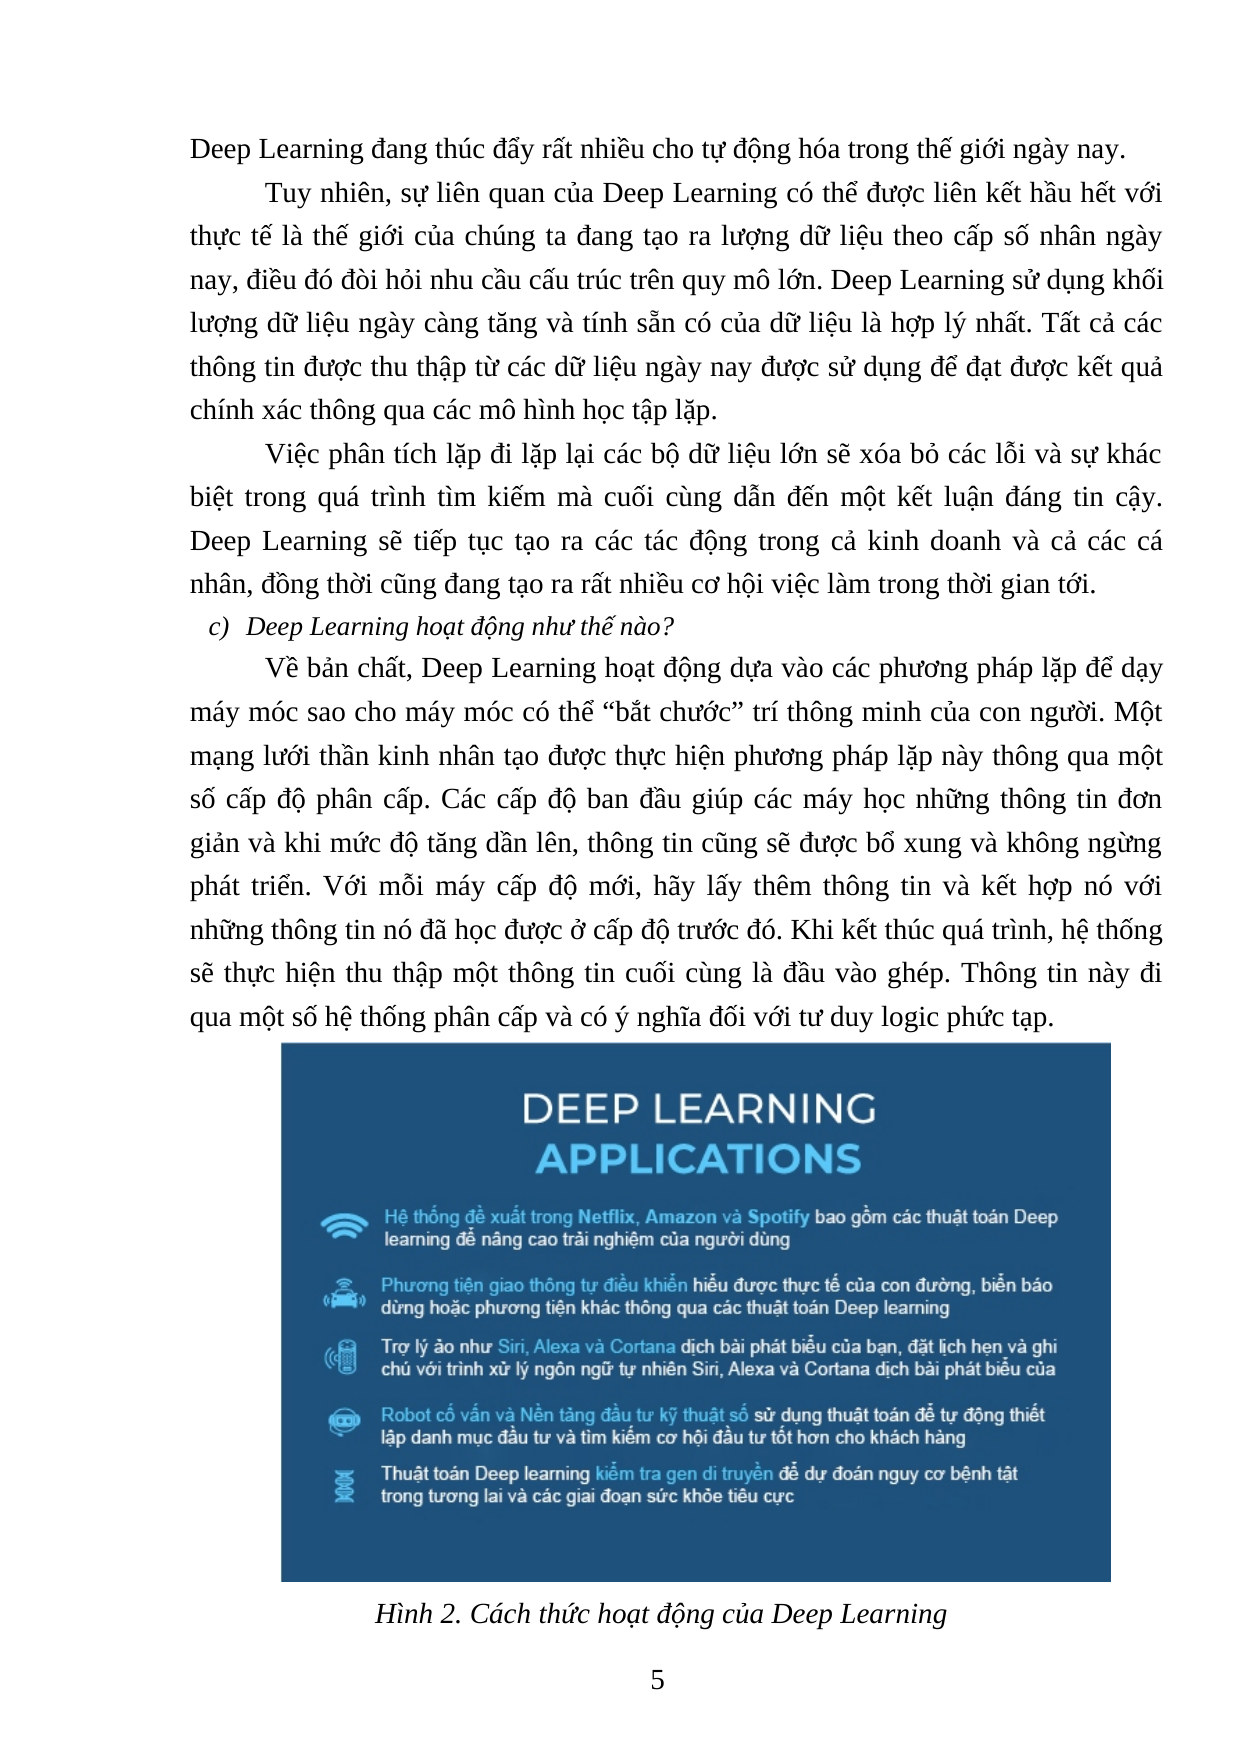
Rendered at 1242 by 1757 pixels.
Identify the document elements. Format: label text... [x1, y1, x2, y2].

text Tuy nhiên, sự liên quan của Deep Learning có thể được liên kết hầu hết với thực tế là thế giới của chúng ta đang tạo ra lượng dữ liệu theo cấp số nhân ngày nay, điều đó đòi hỏi nhu cầu cấu trúc trên quy mô lớn. Deep Learning sử dụng khối lượng dữ liệu ngày càng tăng và tính sẵn có của dữ liệu là hợp lý nhất. Tất cả các thông tin được thu thập từ các dữ liệu ngày nay được sử dụng để đạt được kết quả chính xác thông qua các mô hình học tập lặp. [189, 175, 1164, 426]
text Hình 2. Cách thức hoạt động của Deep Learning [160, 1596, 1164, 1629]
text Về bản chất, Deep Learning hoạt động dựa vào các phương pháp lặp để dạy máy móc sao cho máy móc có thể “bắt chước” trí thông minh của con người. Một mạng lưới thần kinh nhân tạo được thực hiện phương pháp lặp này thông qua một số cấp độ phân cấp. Các cấp độ ban đầu giúp các máy học những thông tin đơn giản và khi mức độ tăng dần lên, thông tin cũng sẽ được bổ xung và không ngừng phát triển. Với mỗi máy cấp độ mới, hãy lấy thêm thông tin và kết hợp nó với những thông tin nó đã học được ở cấp độ trước đó. Khi kết thúc quá trình, hệ thống sẽ thực hiện thu thập một thông tin cuối cùng là đầu vào ghép. Thông tin này đi qua một số hệ thống phân cấp và có ý nghĩa đối với tư duy logic phức tạp. [189, 651, 1164, 1032]
list Deep Learning hoạt động như thế nào? [208, 610, 1116, 641]
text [189, 131, 1164, 165]
picture [280, 1042, 1111, 1582]
text Việc phân tích lặp đi lặp lại các bộ dữ liệu lớn sẽ xóa bỏ các lỗi và sự khác biệt trong quá trình tìm kiếm mà cuối cùng dẫn đến một kết luận đáng tin cậy. Deep Learning sẽ tiếp tục tạo ra các tác động trong cả kinh doanh và cả các cá nhân, đồng thời cũng đang tạo ra rất nhiều cơ hội việc làm trong thời gian tới. [189, 436, 1164, 600]
